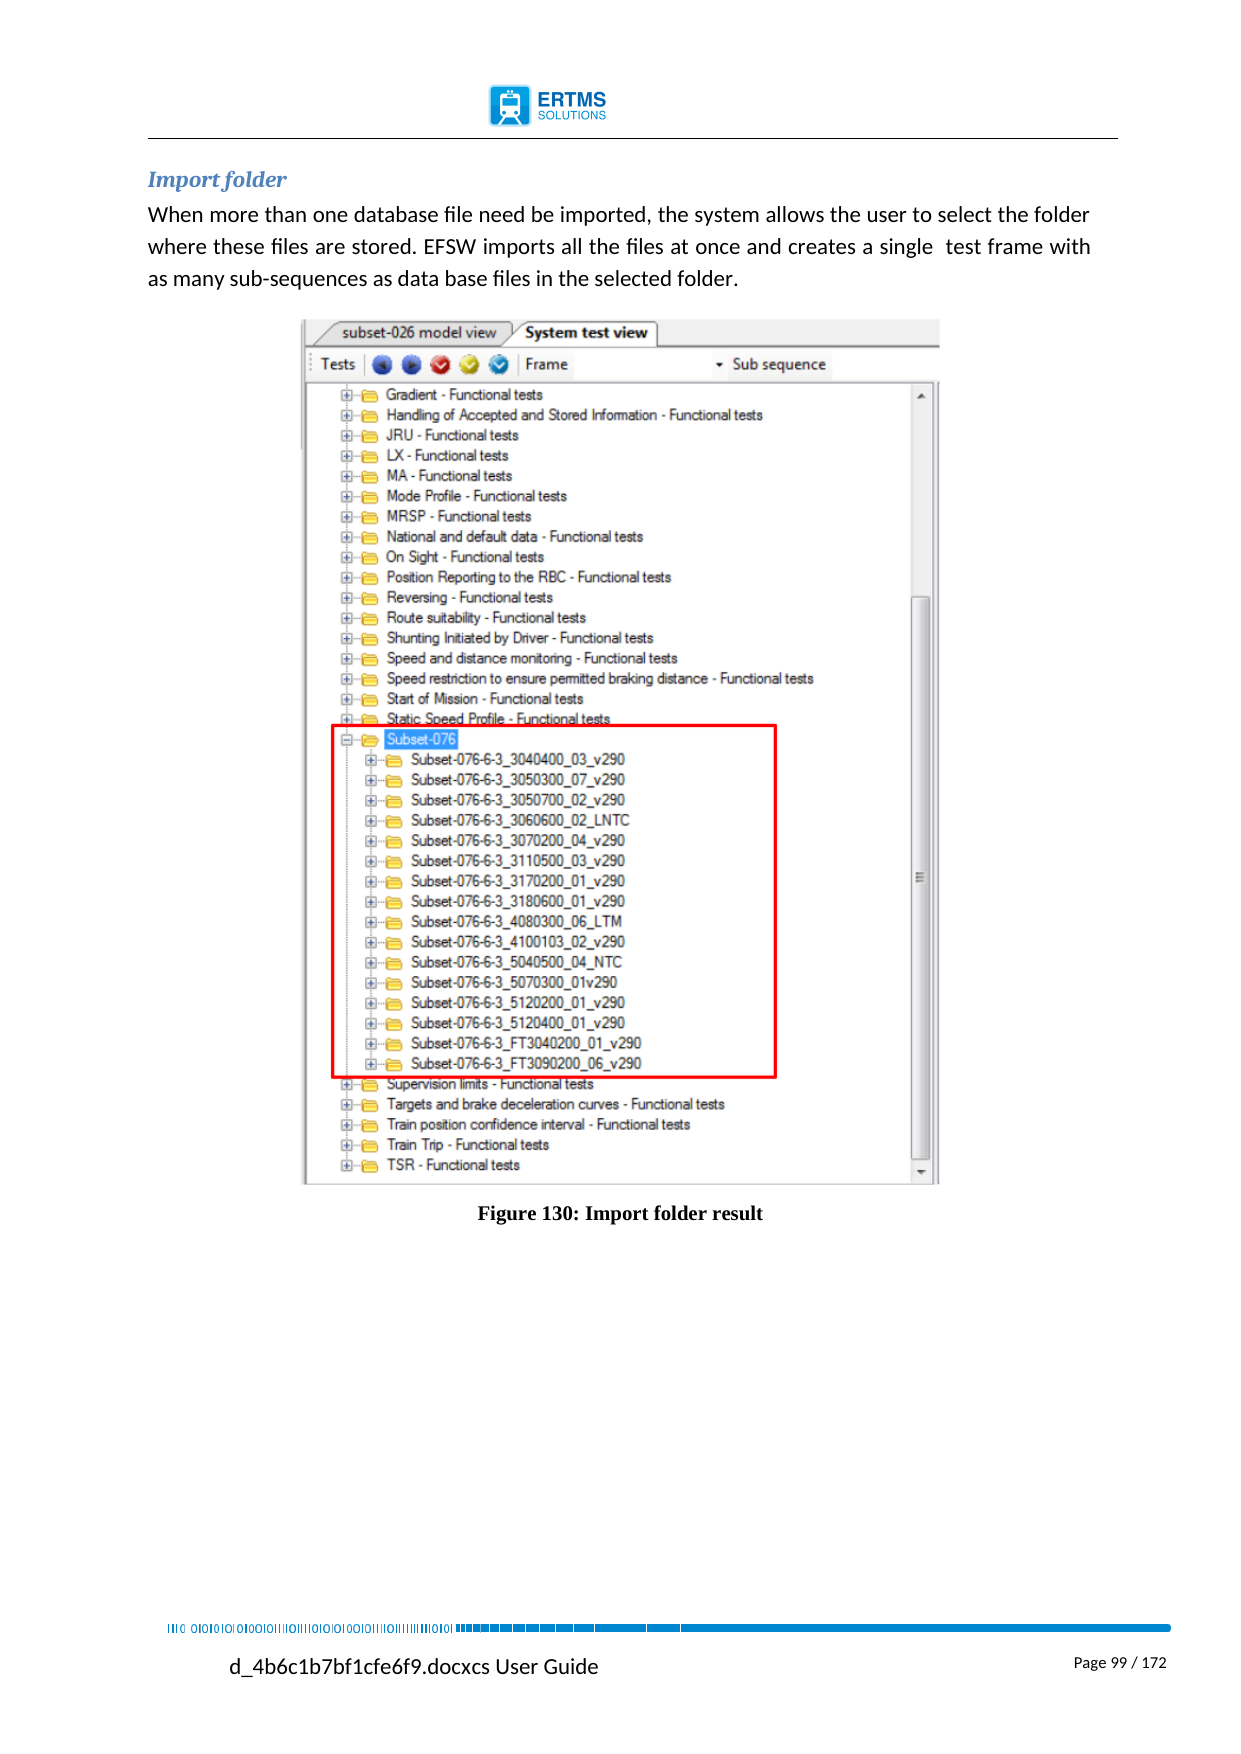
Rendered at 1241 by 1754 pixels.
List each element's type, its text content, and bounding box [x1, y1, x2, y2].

picture [167, 1624, 1171, 1633]
subtitle Import folder [148, 167, 1093, 193]
text When more than one database file need be imported, the system allows the user to select the folder where these files are stored. EFSW imports all the files at once and creates a single test frame with as many sub-sequences as data base files in the selected folder. [148, 200, 1093, 292]
picture [477, 73, 617, 138]
